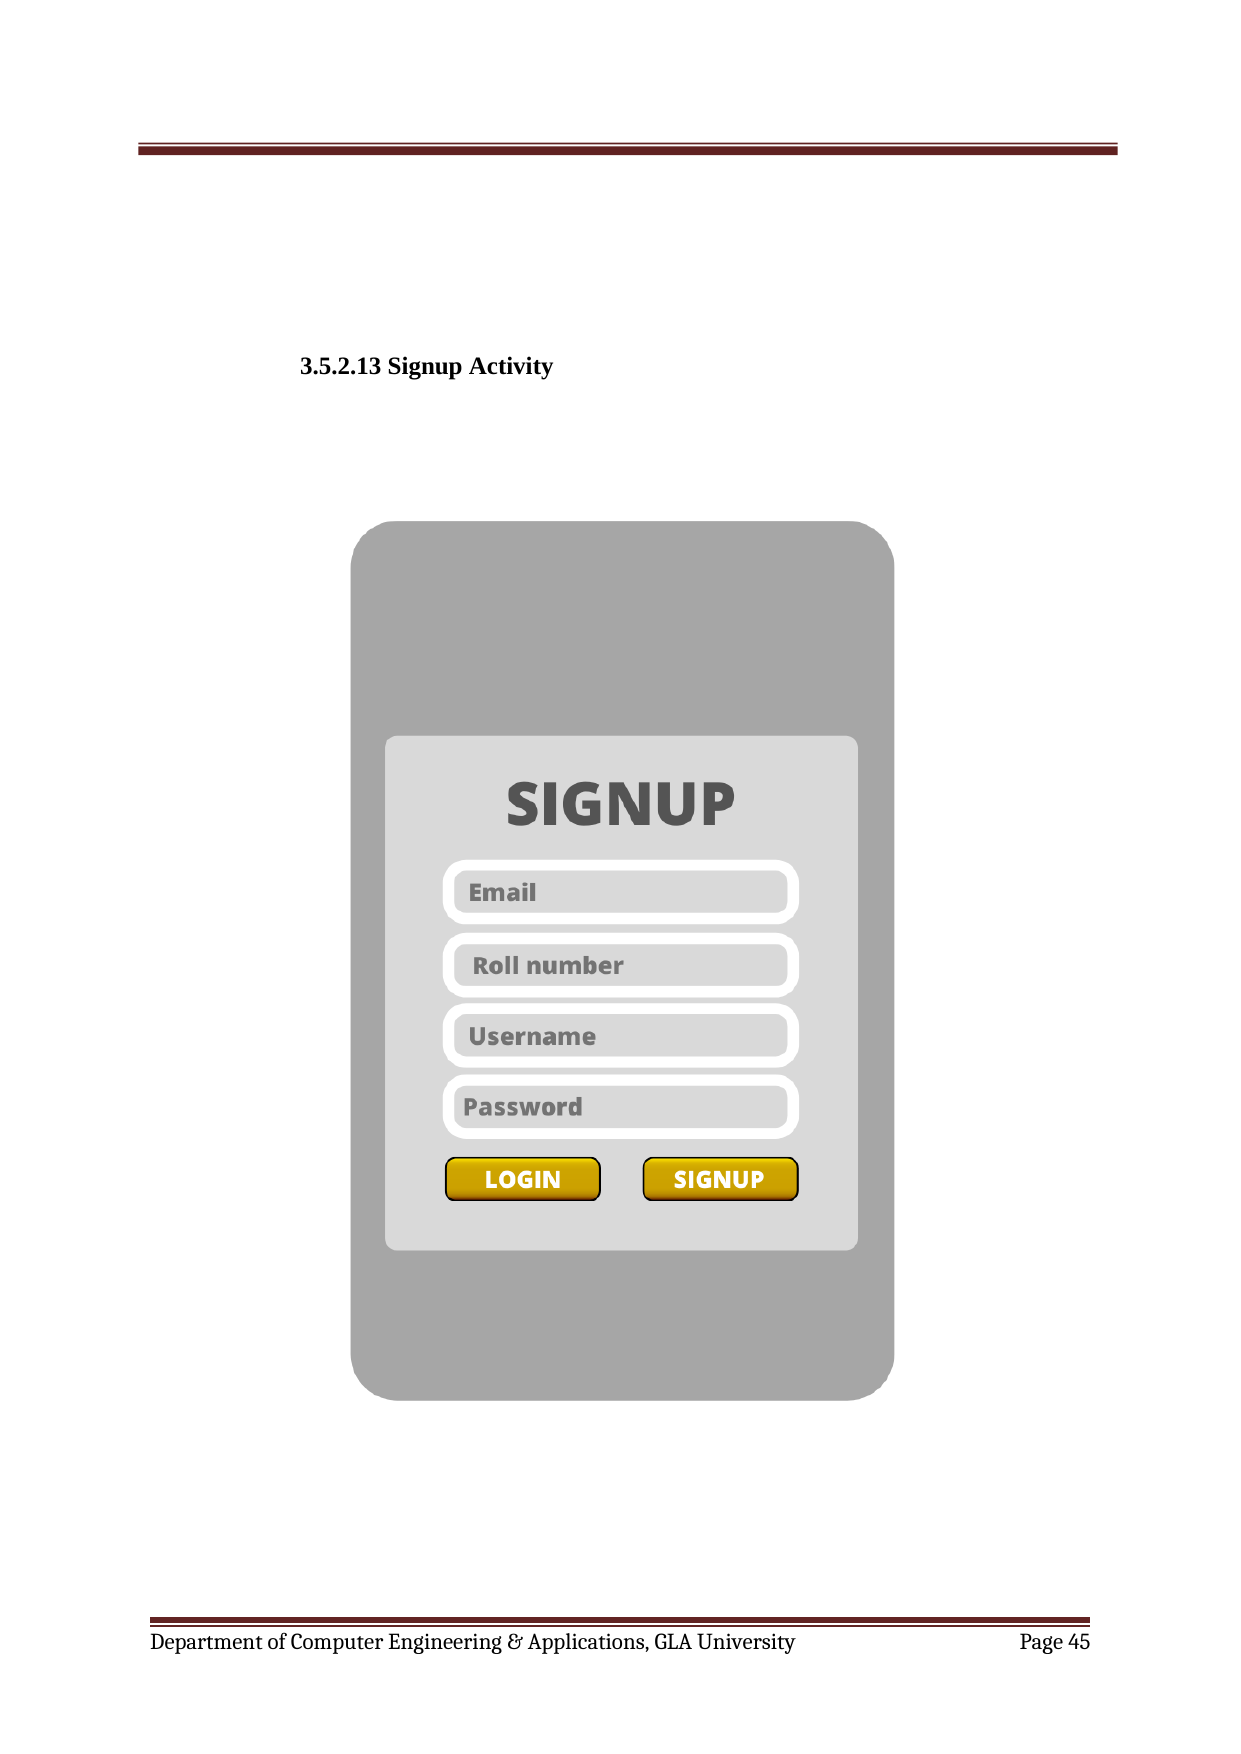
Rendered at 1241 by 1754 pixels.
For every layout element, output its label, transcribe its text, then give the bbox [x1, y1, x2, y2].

text 3.5.2.13 Signup Activity [150, 351, 1090, 380]
picture [150, 494, 1091, 1436]
